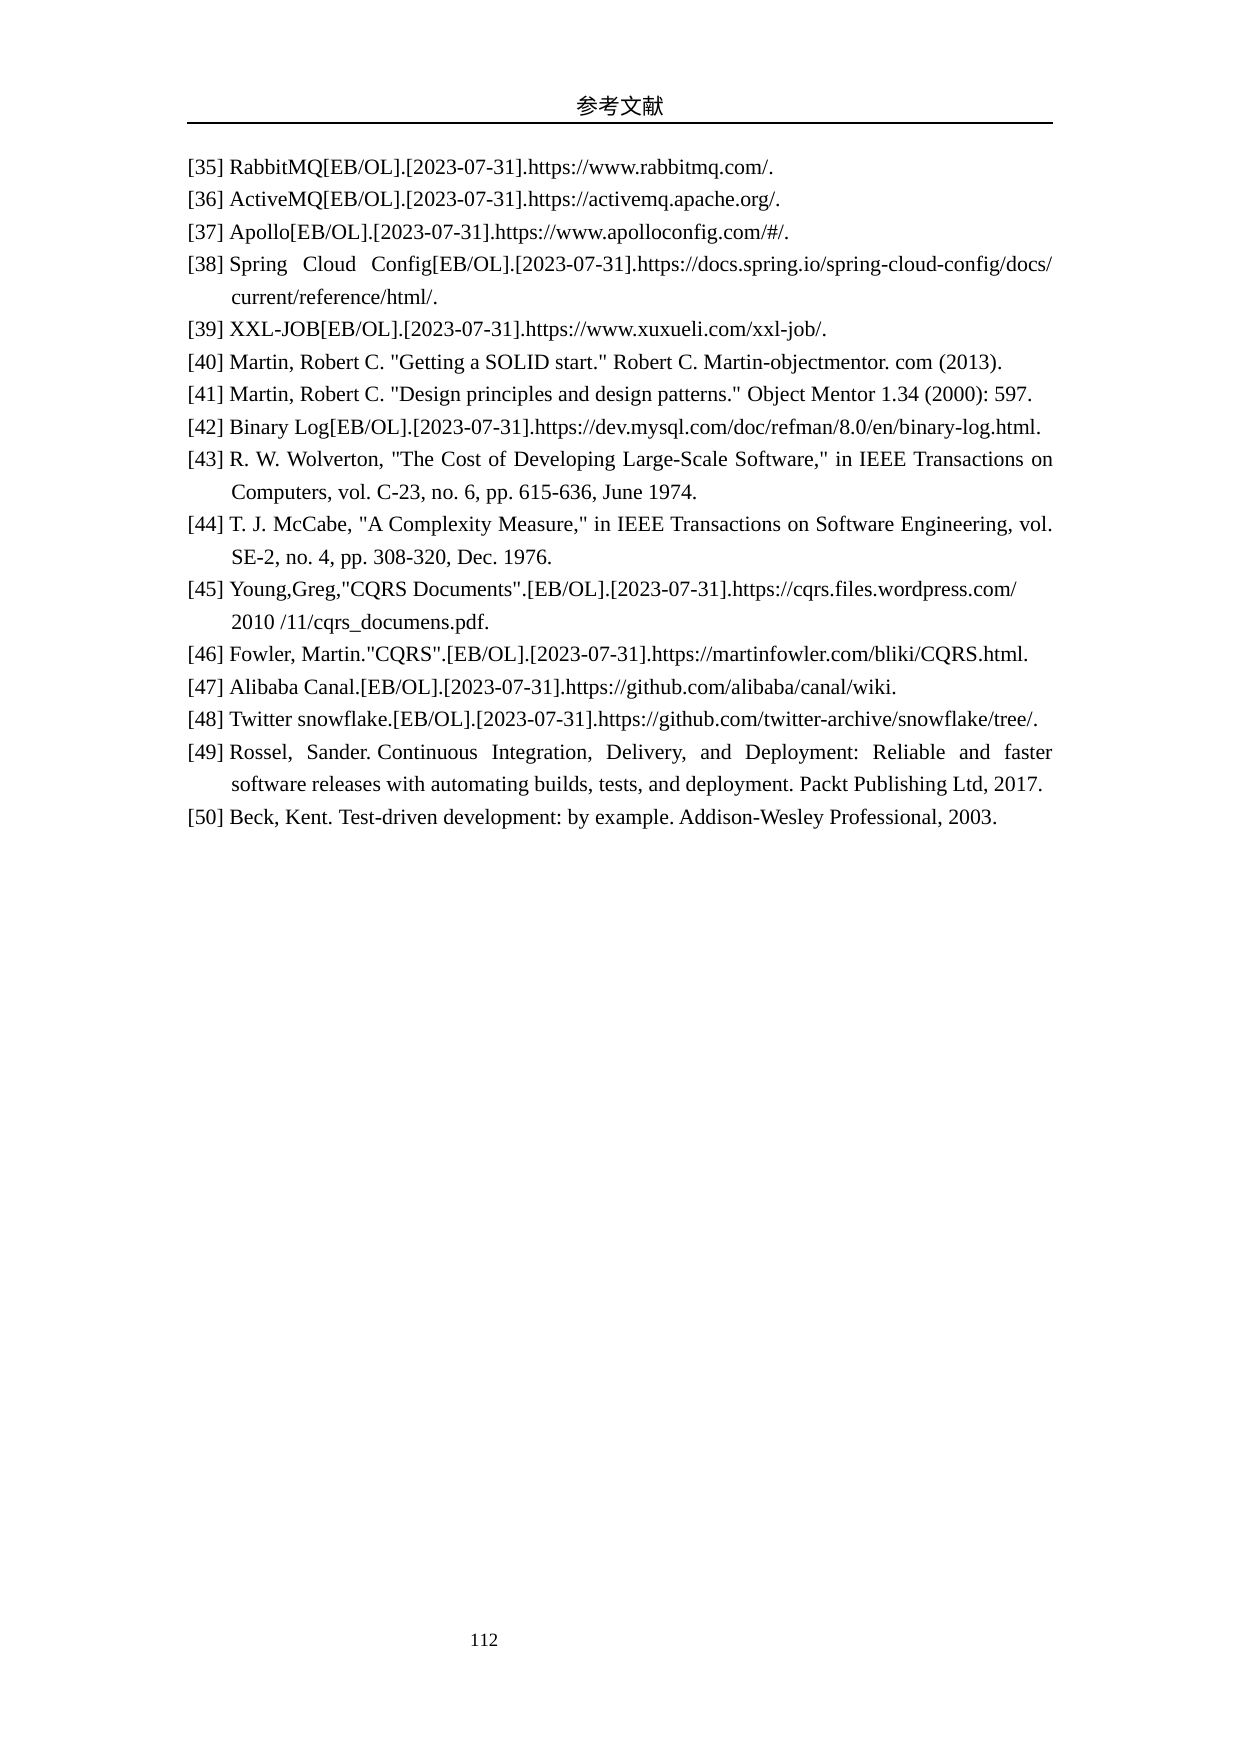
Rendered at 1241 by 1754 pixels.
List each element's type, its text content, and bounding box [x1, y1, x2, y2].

list 2010 /11/cqrs_documens.pdf. [187, 605, 1053, 637]
list T. J. McCabe, "A Complexity Measure," in IEEE Transactions on Software Engineering, vol. SE-2, no. 4, pp. 308-320, Dec. 1976. [187, 507, 1053, 572]
list Binary Log[EB/OL].[2023-07-31].https://dev.mysql.com/doc/refman/8.0/en/binary-log.html. [187, 410, 1053, 442]
list Apollo[EB/OL].[2023-07-31].https://www.apolloconfig.com/#/. [187, 215, 1053, 247]
list Martin, Robert C. "Getting a SOLID start." Robert C. Martin-objectmentor. com (2013). [187, 345, 1053, 377]
list R. W. Wolverton, "The Cost of Developing Large-Scale Software," in IEEE Transactions on Computers, vol. C-23, no. 6, pp. 615-636, June 1974. [187, 442, 1053, 507]
list Beck, Kent. Test-driven development: by example. Addison-Wesley Professional, 2003. [187, 800, 1053, 832]
list ActiveMQ[EB/OL].[2023-07-31].https://activemq.apache.org/. [187, 182, 1053, 215]
list Alibaba Canal.[EB/OL].[2023-07-31].https://github.com/alibaba/canal/wiki. [187, 670, 1053, 702]
list Spring Cloud Config[EB/OL].[2023-07-31].https://docs.spring.io/spring-cloud-config/docs/ current/reference/html/. [187, 247, 1053, 312]
list Twitter snowflake.[EB/OL].[2023-07-31].https://github.com/twitter-archive/snowflake/tree/. [187, 702, 1053, 735]
list Fowler, Martin."CQRS".[EB/OL].[2023-07-31].https://martinfowler.com/bliki/CQRS.html. [187, 637, 1053, 670]
list RabbitMQ[EB/OL].[2023-07-31].https://www.rabbitmq.com/. [187, 150, 1053, 182]
list Rossel, Sander. Continuous Integration, Delivery, and Deployment: Reliable and faster software releases with automating builds, tests, and deployment. Packt Publishing Ltd, 2017. [187, 735, 1053, 800]
list XXL-JOB[EB/OL].[2023-07-31].https://www.xuxueli.com/xxl-job/. [187, 312, 1053, 345]
list Young,Greg,"CQRS Documents".[EB/OL].[2023-07-31].https://cqrs.files.wordpress.com/ [187, 572, 1053, 605]
list Martin, Robert C. "Design principles and design patterns." Object Mentor 1.34 (2000): 597. [187, 377, 1053, 410]
